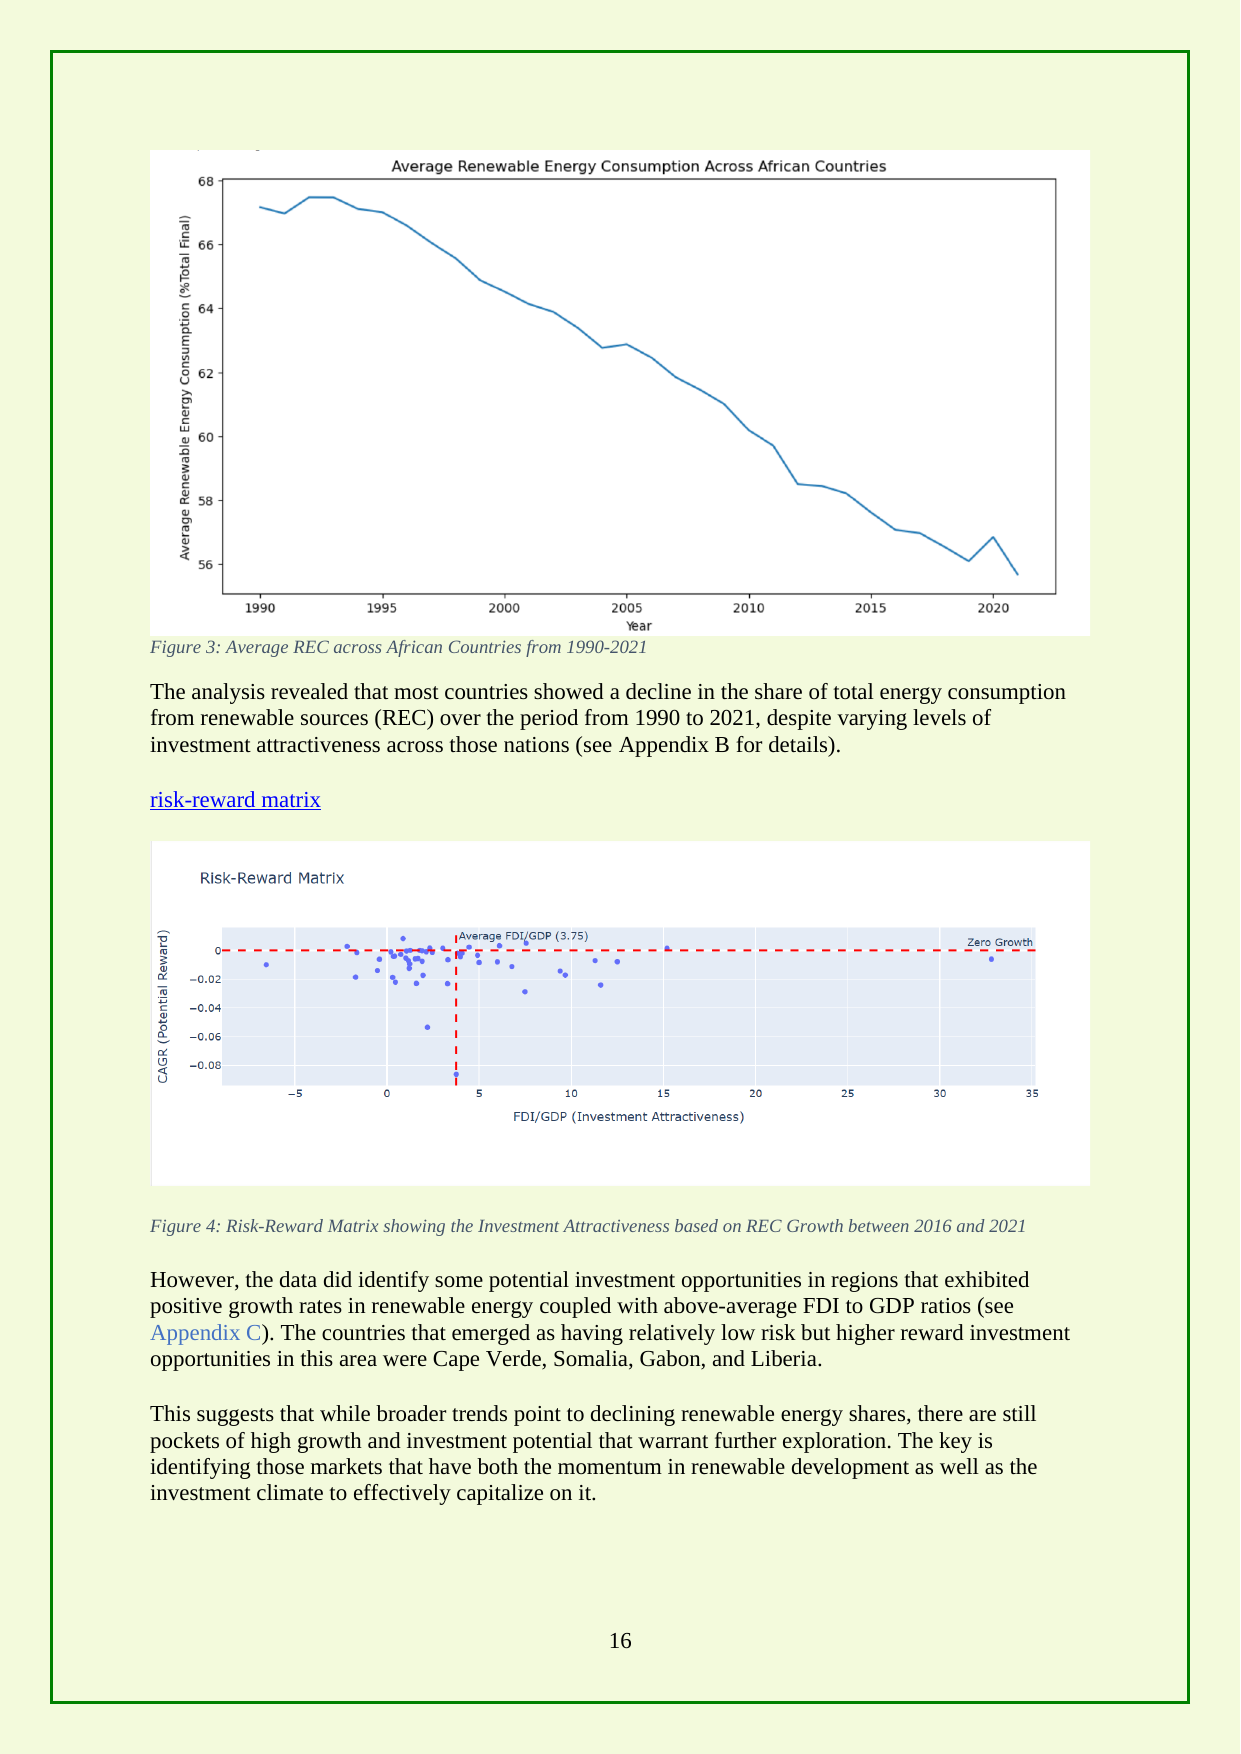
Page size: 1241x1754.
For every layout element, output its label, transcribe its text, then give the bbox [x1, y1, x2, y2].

picture [150, 841, 1091, 1186]
picture [150, 150, 1091, 636]
text risk-reward matrix [150, 786, 1090, 813]
text However, the data did identify some potential investment opportunities in regions that exhibited positive growth rates in renewable energy coupled with above-average FDI to GDP ratios (see Appendix C). The countries that emerged as having relatively low risk but higher reward investment opportunities in this area were Cape Verde, Somalia, Gabon, and Liberia. [150, 1266, 1090, 1371]
text The analysis revealed that most countries showed a decline in the share of total energy consumption from renewable sources (REC) over the period from 1990 to 2021, despite varying levels of investment attractiveness across those nations (see Appendix B for details). [150, 678, 1090, 757]
text This suggests that while broader trends point to declining renewable energy shares, there are still pockets of high growth and investment potential that warrant further exploration. The key is identifying those markets that have both the momentum in renewable development as well as the investment climate to effectively capitalize on it. [150, 1400, 1090, 1506]
